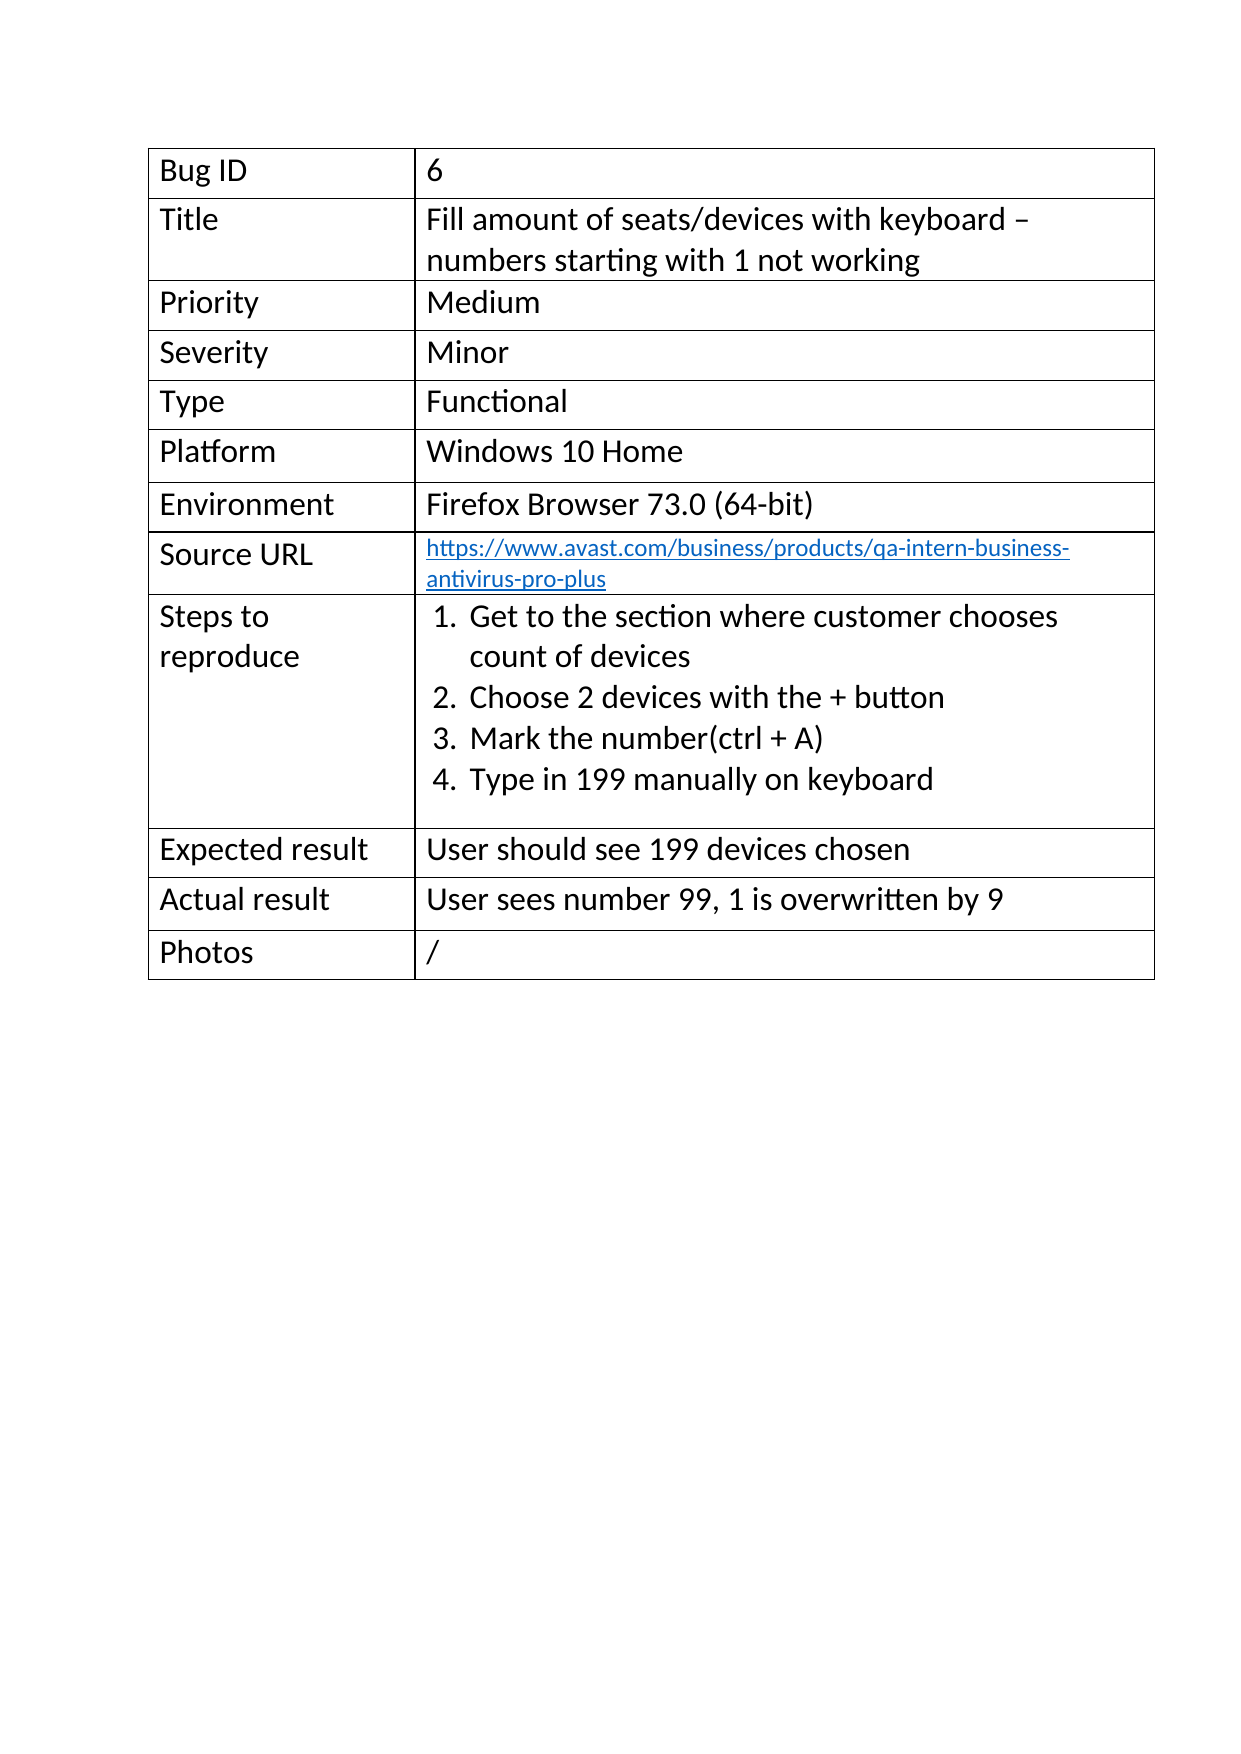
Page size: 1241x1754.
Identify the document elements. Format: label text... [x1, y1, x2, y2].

table_cell Fill amount of seats/devices with keyboard – numbers starting with 1 not working [416, 199, 1154, 280]
table_cell Steps to reproduce [149, 595, 414, 827]
table_header 6 [416, 149, 1154, 197]
table_cell Actual result [149, 878, 414, 929]
table_header Bug ID [149, 149, 414, 197]
table_cell Windows 10 Home [416, 430, 1154, 482]
table_cell Medium [416, 281, 1154, 330]
table_cell Platform [149, 430, 414, 482]
table_cell Source URL [149, 533, 414, 593]
table_cell Severity [149, 331, 414, 379]
table_cell Get to the section where customer chooses count of devices Choose 2 devices with the + button Mark the number(ctrl + A) Type in 199 manually on keyboard [416, 595, 1154, 827]
table_cell Photos [149, 931, 414, 979]
table_cell User sees number 99, 1 is overwritten by 9 [416, 878, 1154, 929]
table_cell Firefox Browser 73.0 (64-bit) [416, 483, 1154, 531]
table_cell Minor [416, 331, 1154, 379]
table_cell Title [149, 199, 414, 280]
table_cell Priority [149, 281, 414, 330]
table_cell Expected result [149, 829, 414, 877]
table_cell Environment [149, 483, 414, 531]
table_cell User should see 199 devices chosen [416, 829, 1154, 877]
table_cell https://www.avast.com/business/products/qa-intern-business-antivirus-pro-plus [416, 533, 1154, 593]
table_cell / [416, 931, 1154, 979]
table_cell Functional [416, 381, 1154, 429]
table_cell Type [149, 381, 414, 429]
